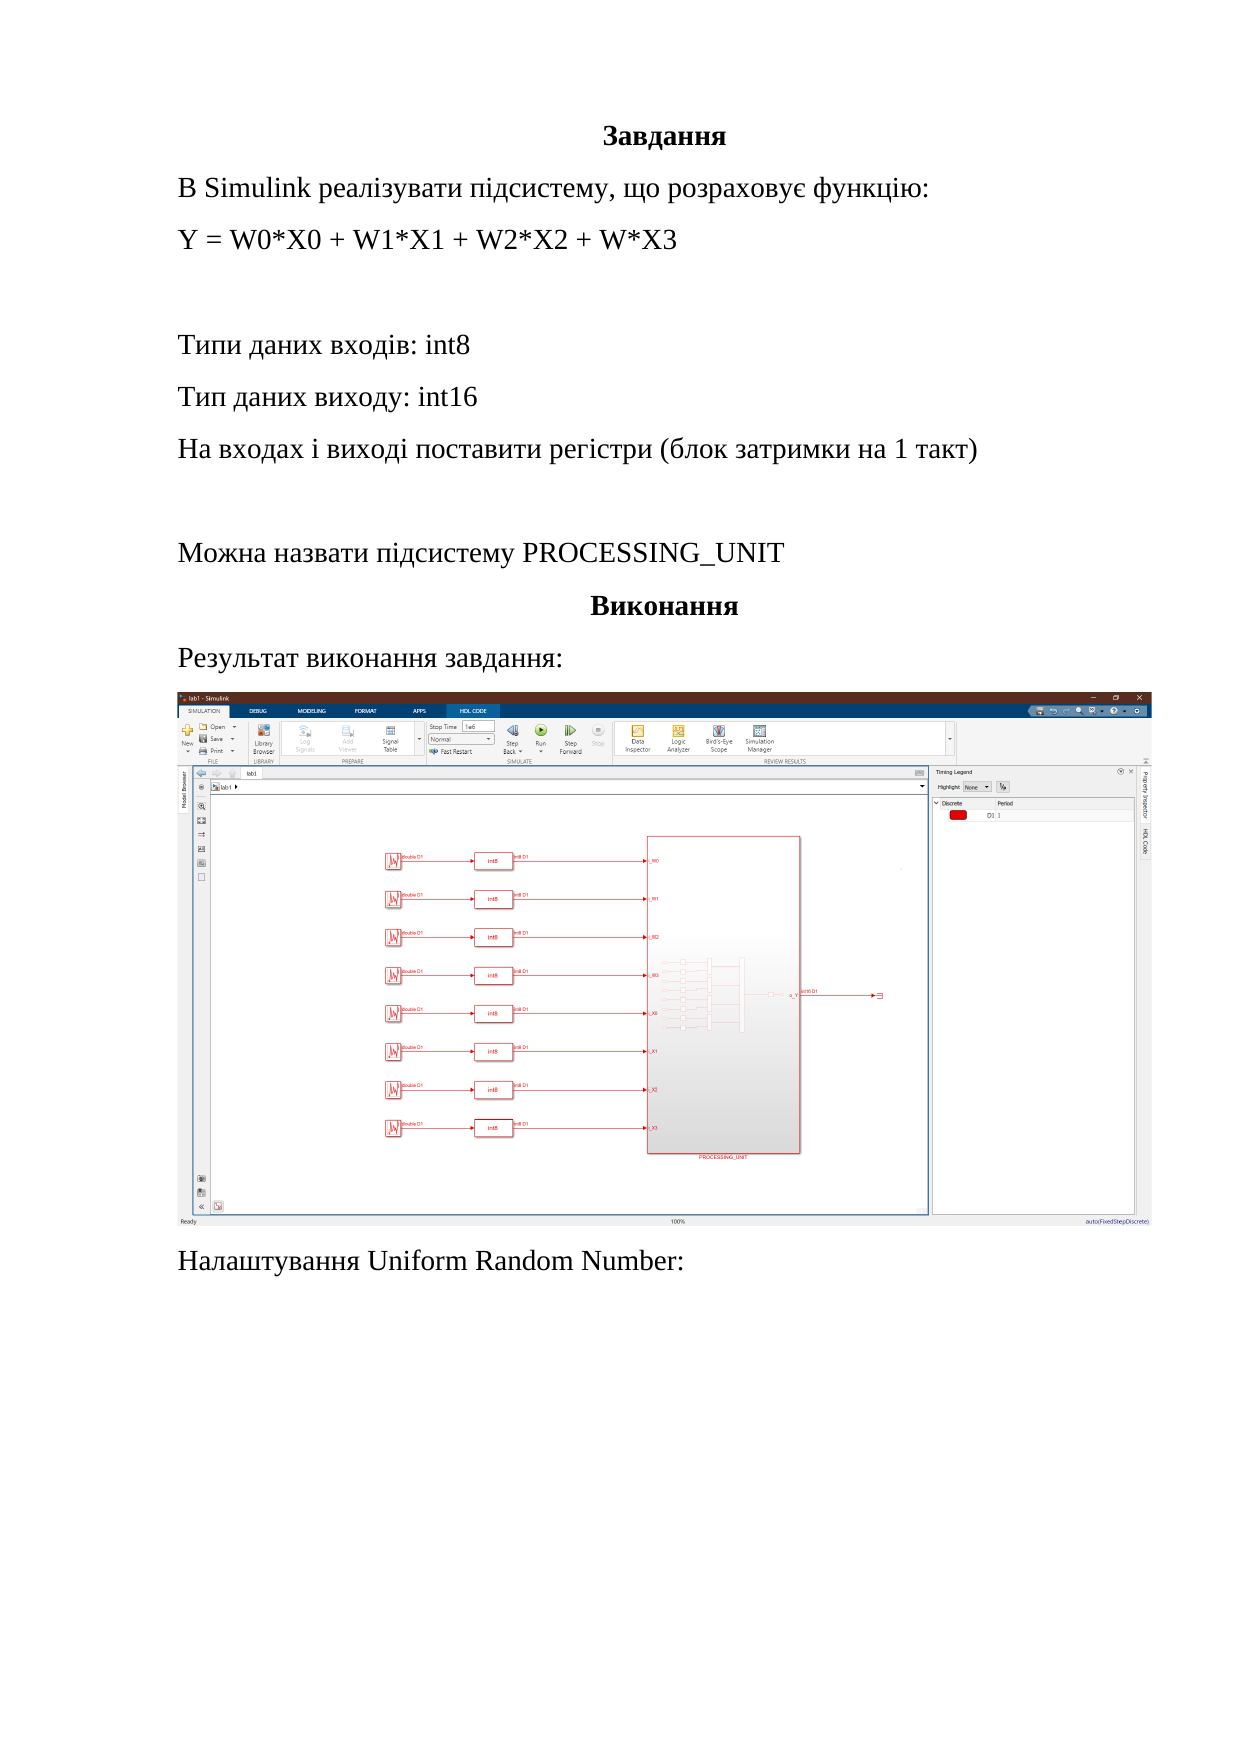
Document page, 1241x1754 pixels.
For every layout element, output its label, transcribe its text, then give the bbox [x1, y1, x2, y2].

text Завдання [177, 118, 1152, 152]
text Тип даних виходу: int16 [177, 379, 1152, 413]
text Типи даних входів: int8 [177, 327, 1152, 360]
text Можна назвати підсистему PROCESSING_UNIT [177, 536, 1152, 569]
picture [177, 692, 1152, 1226]
text В Simulink реалізувати підсистему, що розраховує функцію: [177, 170, 1152, 204]
text Результат виконання завдання: [177, 640, 1152, 673]
text Налаштування Uniform Random Number: [177, 1243, 1152, 1277]
text Y = W0*X0 + W1*X1 + W2*X2 + W*X3 [177, 222, 1152, 256]
text Виконання [177, 588, 1152, 621]
text На входах і виході поставити регістри (блок затримки на 1 такт) [177, 431, 1152, 465]
